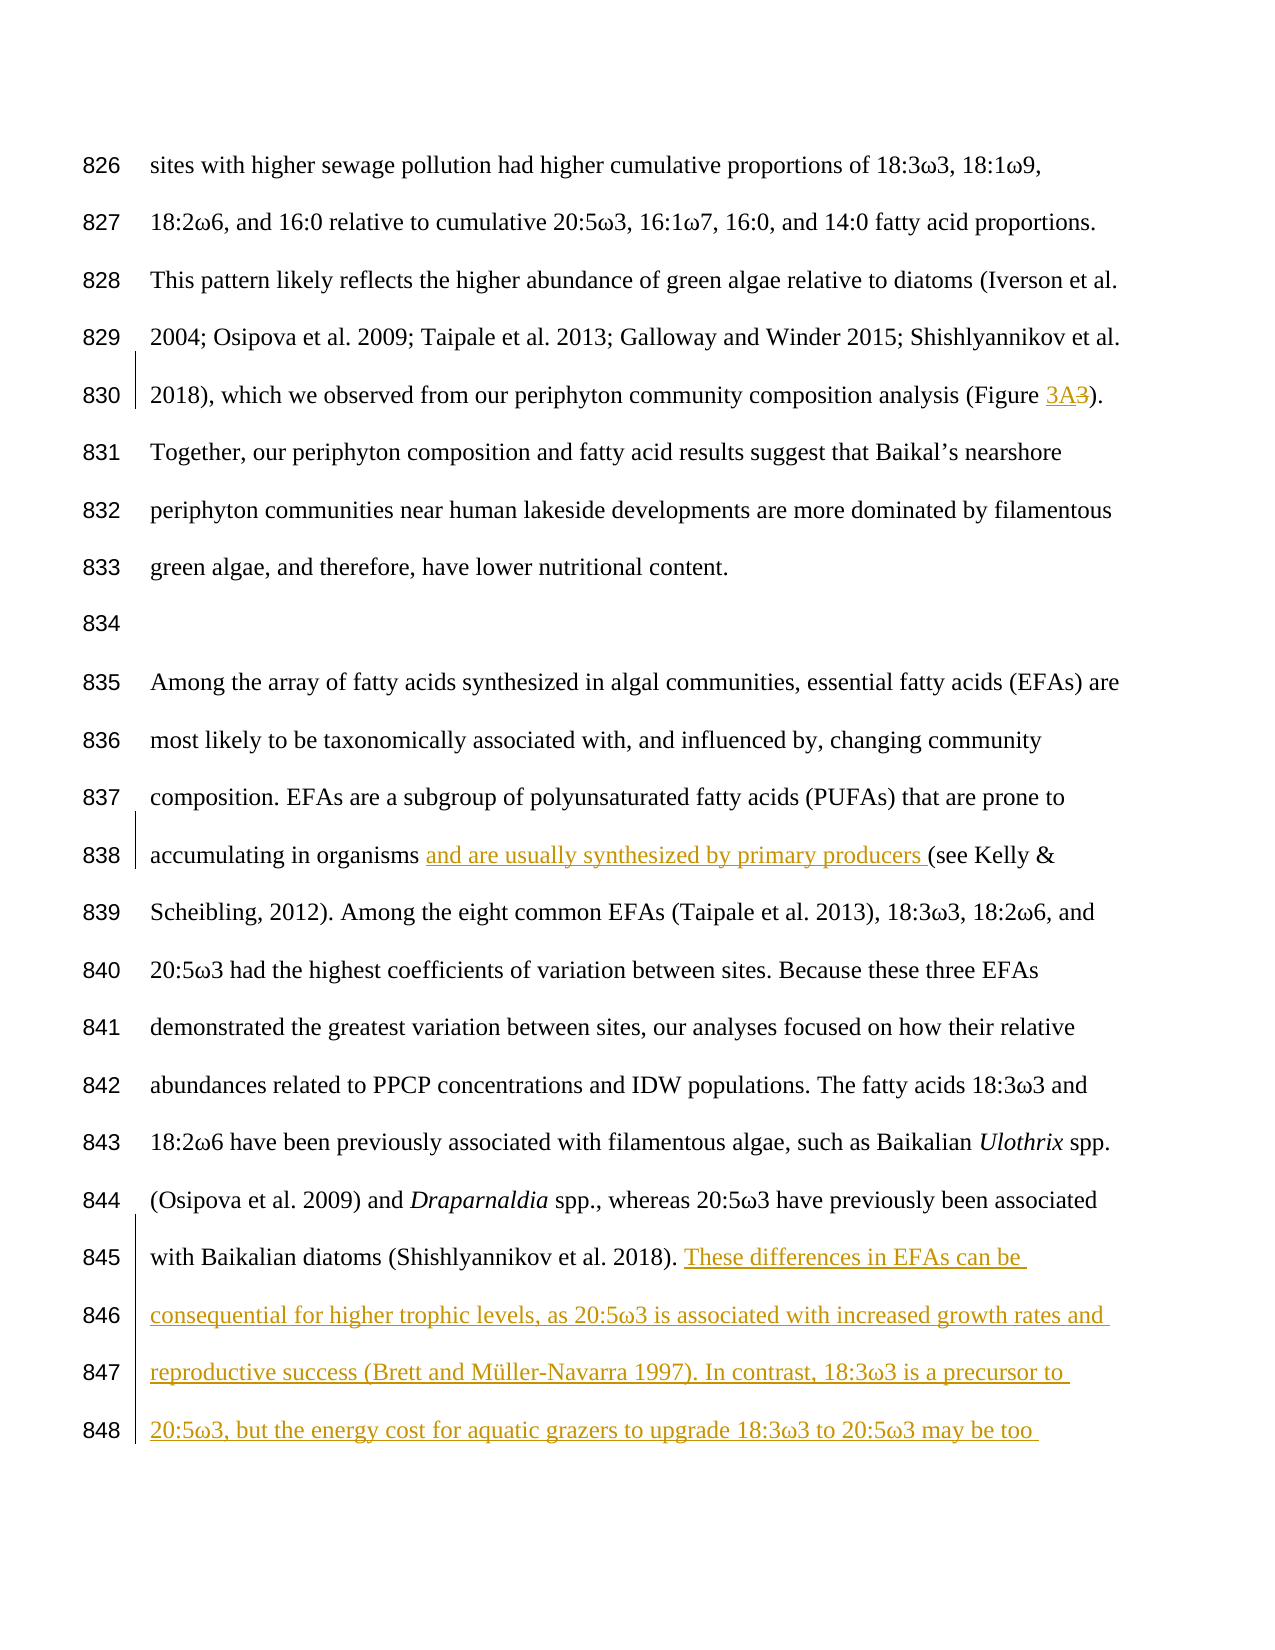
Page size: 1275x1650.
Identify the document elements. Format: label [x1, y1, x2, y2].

text [150, 150, 1125, 581]
text [150, 667, 1125, 1444]
